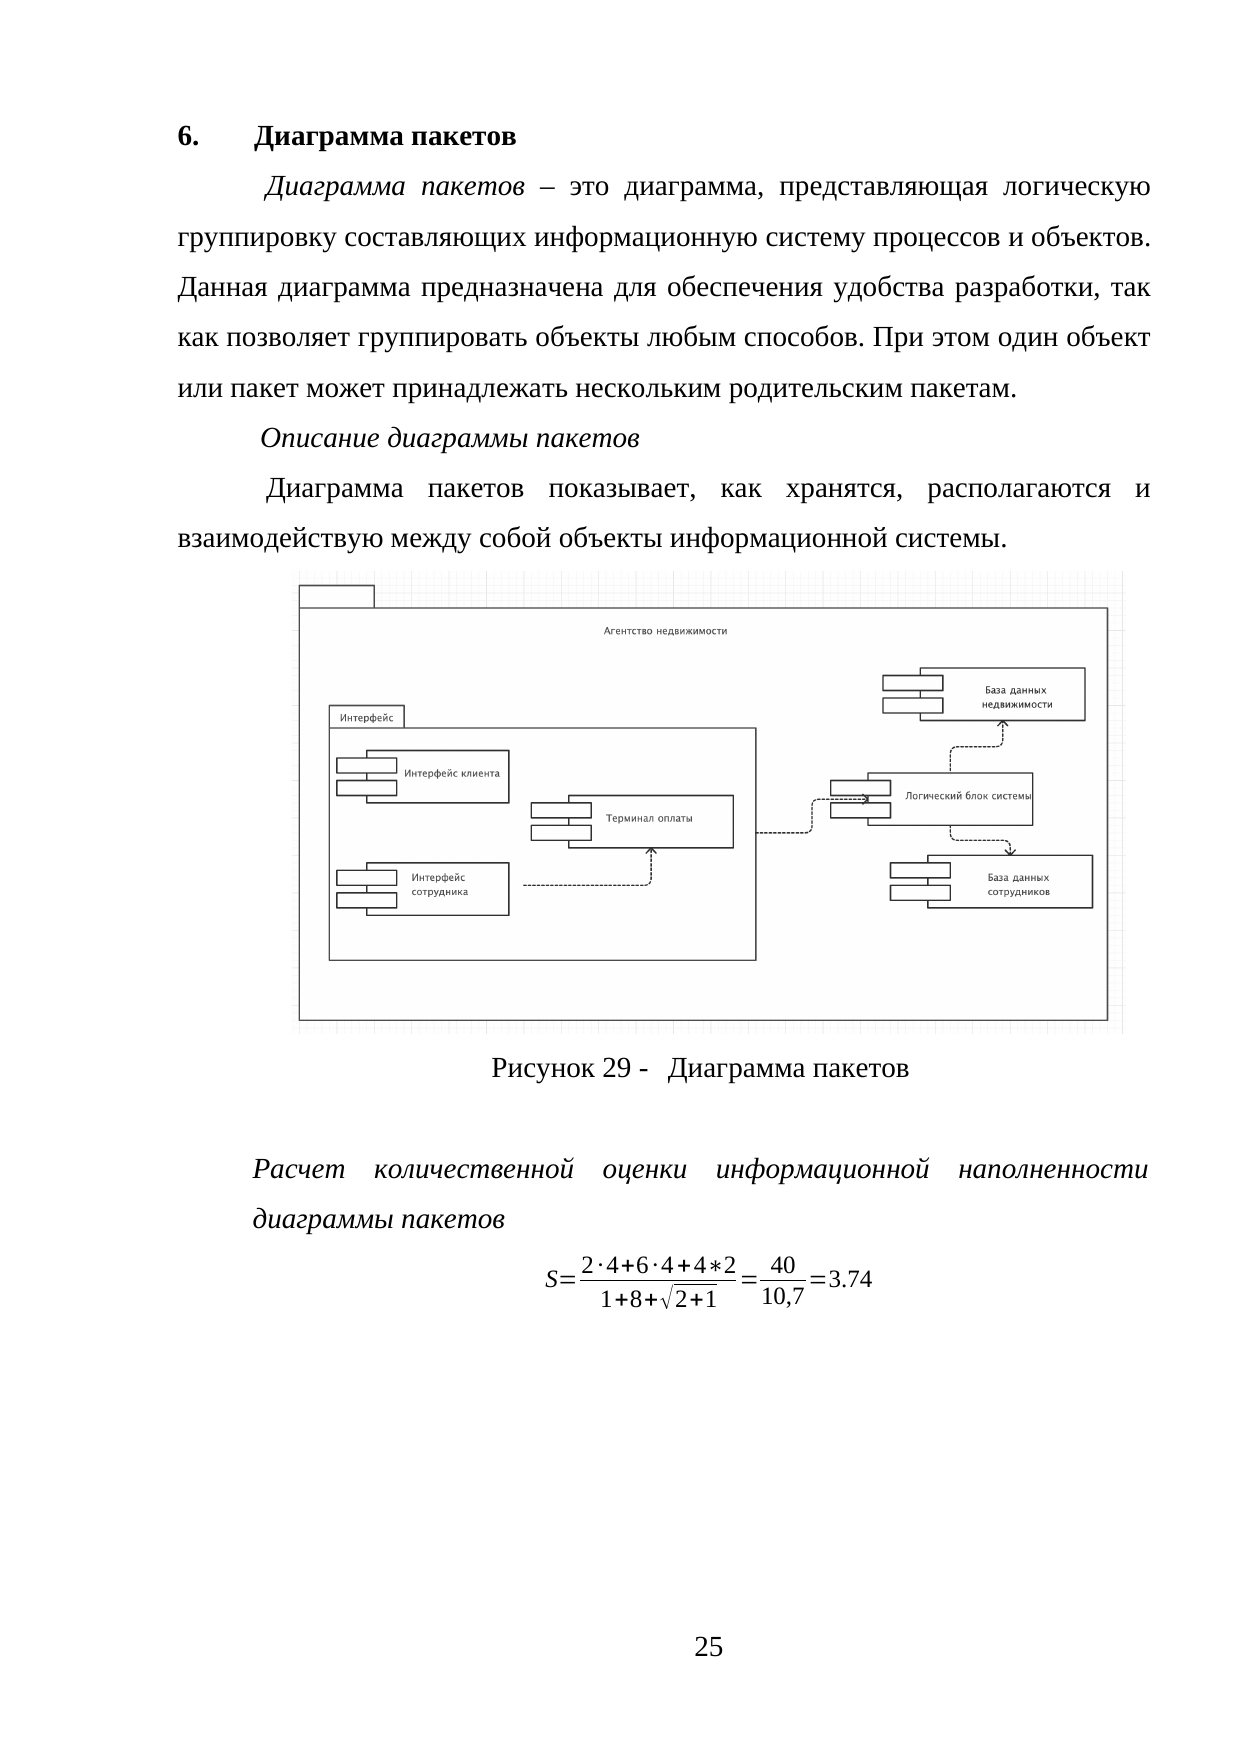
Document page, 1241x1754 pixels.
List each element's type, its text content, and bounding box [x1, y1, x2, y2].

subtitle Диаграмма пакетов [177, 118, 1152, 152]
text Диаграмма пакетов [177, 1050, 1152, 1084]
text Диаграмма пакетов – это диаграмма, представляющая логическую группировку составляющих информационную систему процессов и объектов. Данная диаграмма предназначена для обеспечения удобства разработки, так как позволяет группировать объекты любым способов. При этом один объект или пакет может принадлежать нескольким родительским пакетам. [177, 168, 1152, 403]
text Диаграмма пакетов показывает, как хранятся, располагаются и взаимодействую между собой объекты информационной системы. [177, 470, 1152, 554]
subtitle Описание диаграммы пакетов [177, 420, 1152, 453]
picture [291, 571, 1126, 1034]
subtitle Расчет количественной оценки информационной наполненности диаграммы пакетов [252, 1151, 1152, 1235]
